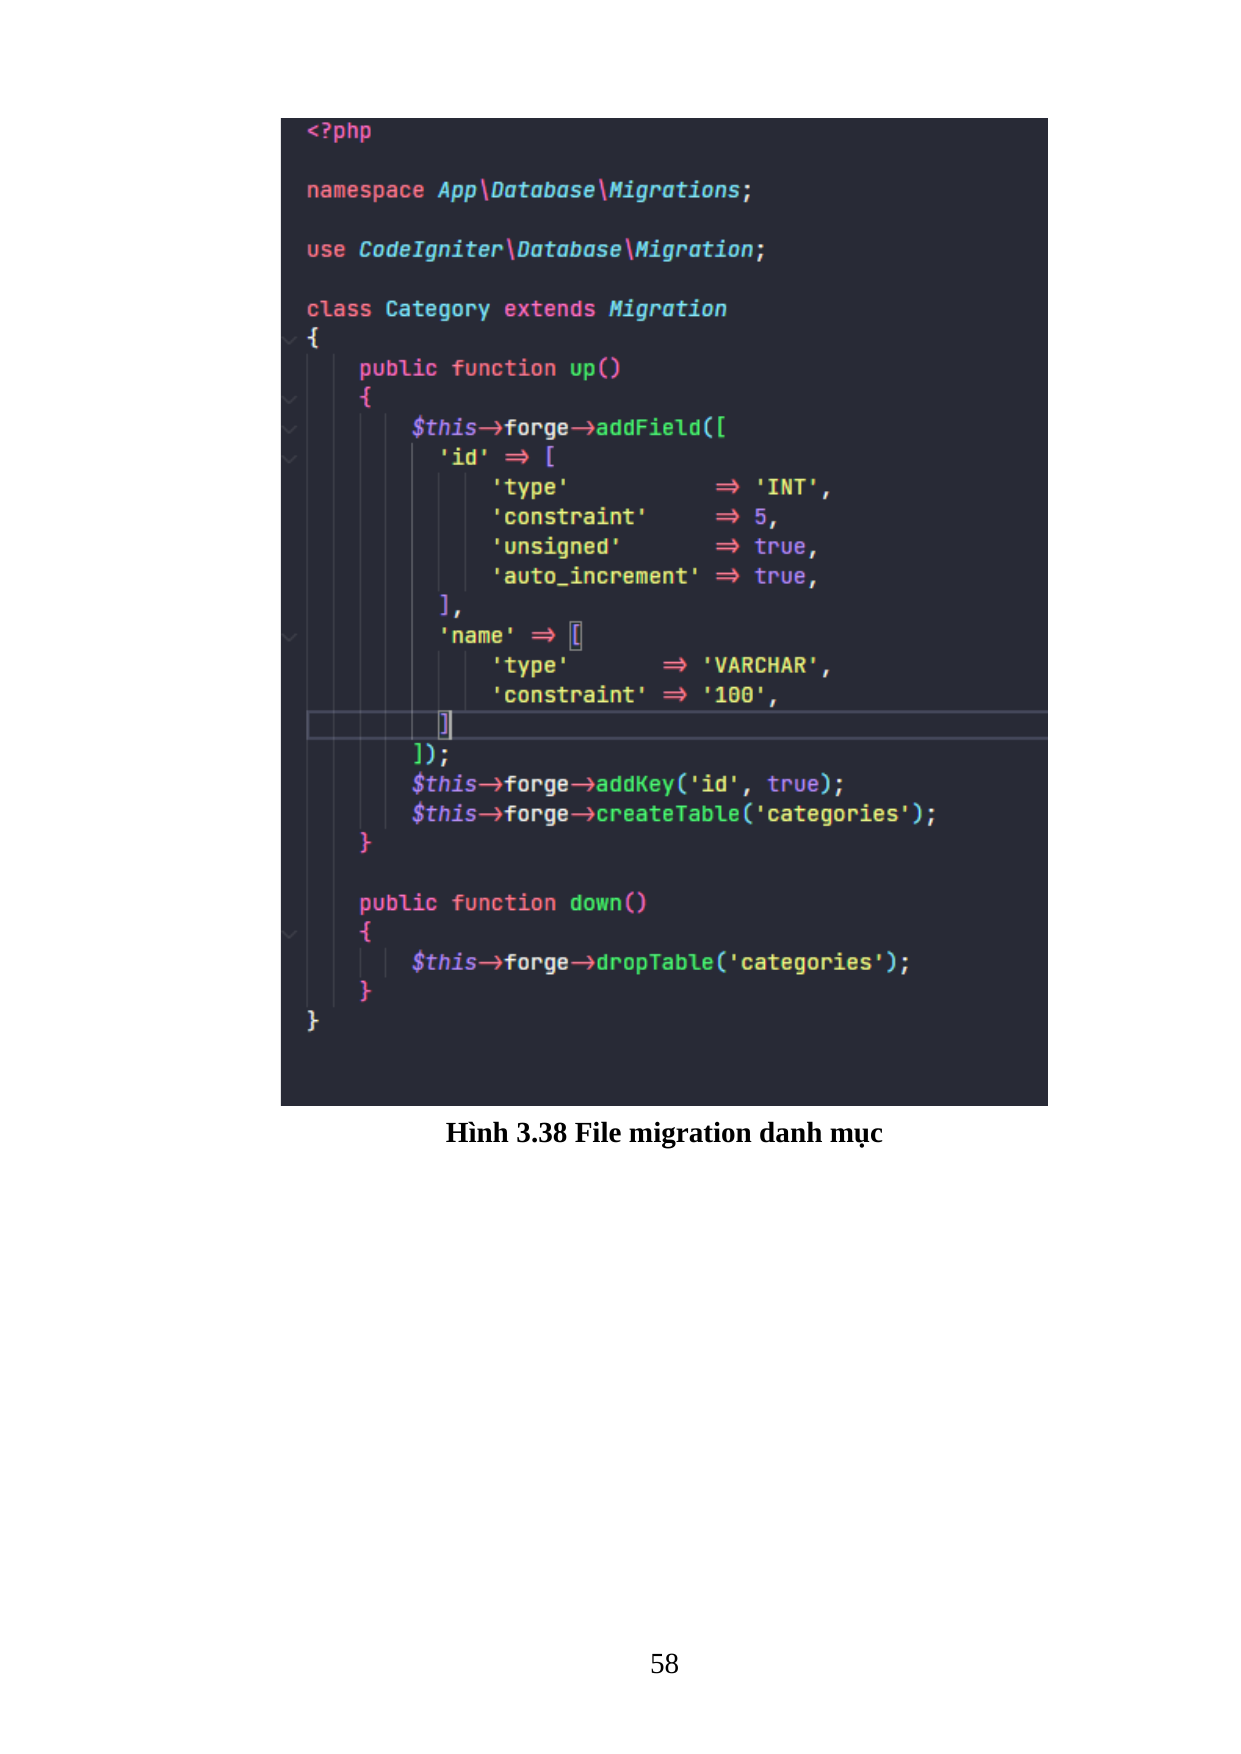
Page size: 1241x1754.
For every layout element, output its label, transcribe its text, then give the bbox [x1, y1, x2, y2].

picture [280, 118, 1048, 1106]
